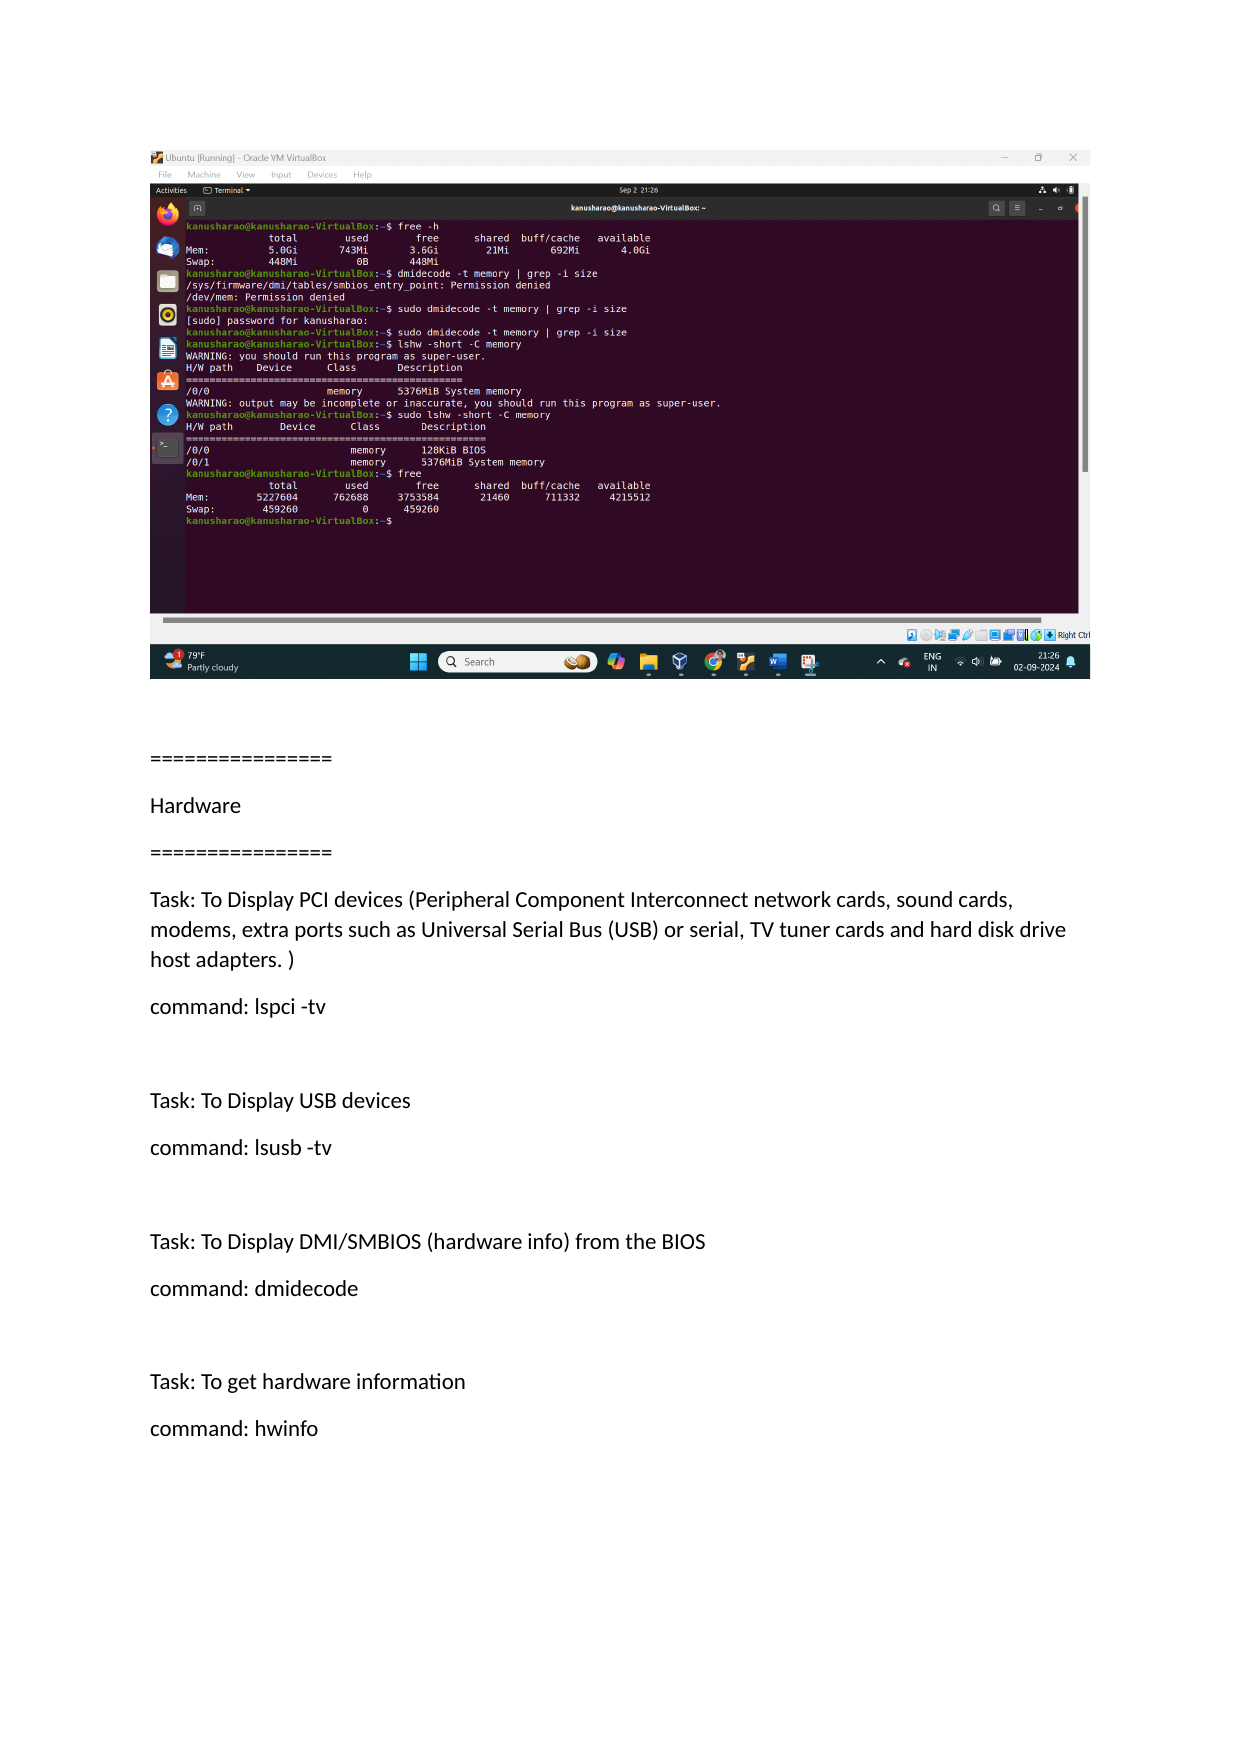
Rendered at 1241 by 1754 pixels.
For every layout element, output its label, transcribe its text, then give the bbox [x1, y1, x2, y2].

text command: lsusb -tv [150, 1133, 1090, 1161]
text Task: To get hardware information [150, 1367, 1090, 1396]
text Task: To Display PCI devices (Peripheral Component Interconnect network cards, sound cards, modems, extra ports such as Universal Serial Bus (USB) or serial, TV tuner cards and hard disk drive host adapters. ) [150, 885, 1090, 974]
text command: dmidecode [150, 1274, 1090, 1302]
text Task: To Display DMI/SMBIOS (hardware info) from the BIOS [150, 1227, 1090, 1255]
text ================ [150, 744, 1090, 773]
text command: lspci -tv [150, 992, 1090, 1021]
picture [150, 150, 1091, 679]
text command: hwinfo [150, 1414, 1090, 1442]
text Hardware [150, 791, 1090, 819]
text ================ [150, 838, 1090, 866]
text Task: To Display USB devices [150, 1086, 1090, 1114]
